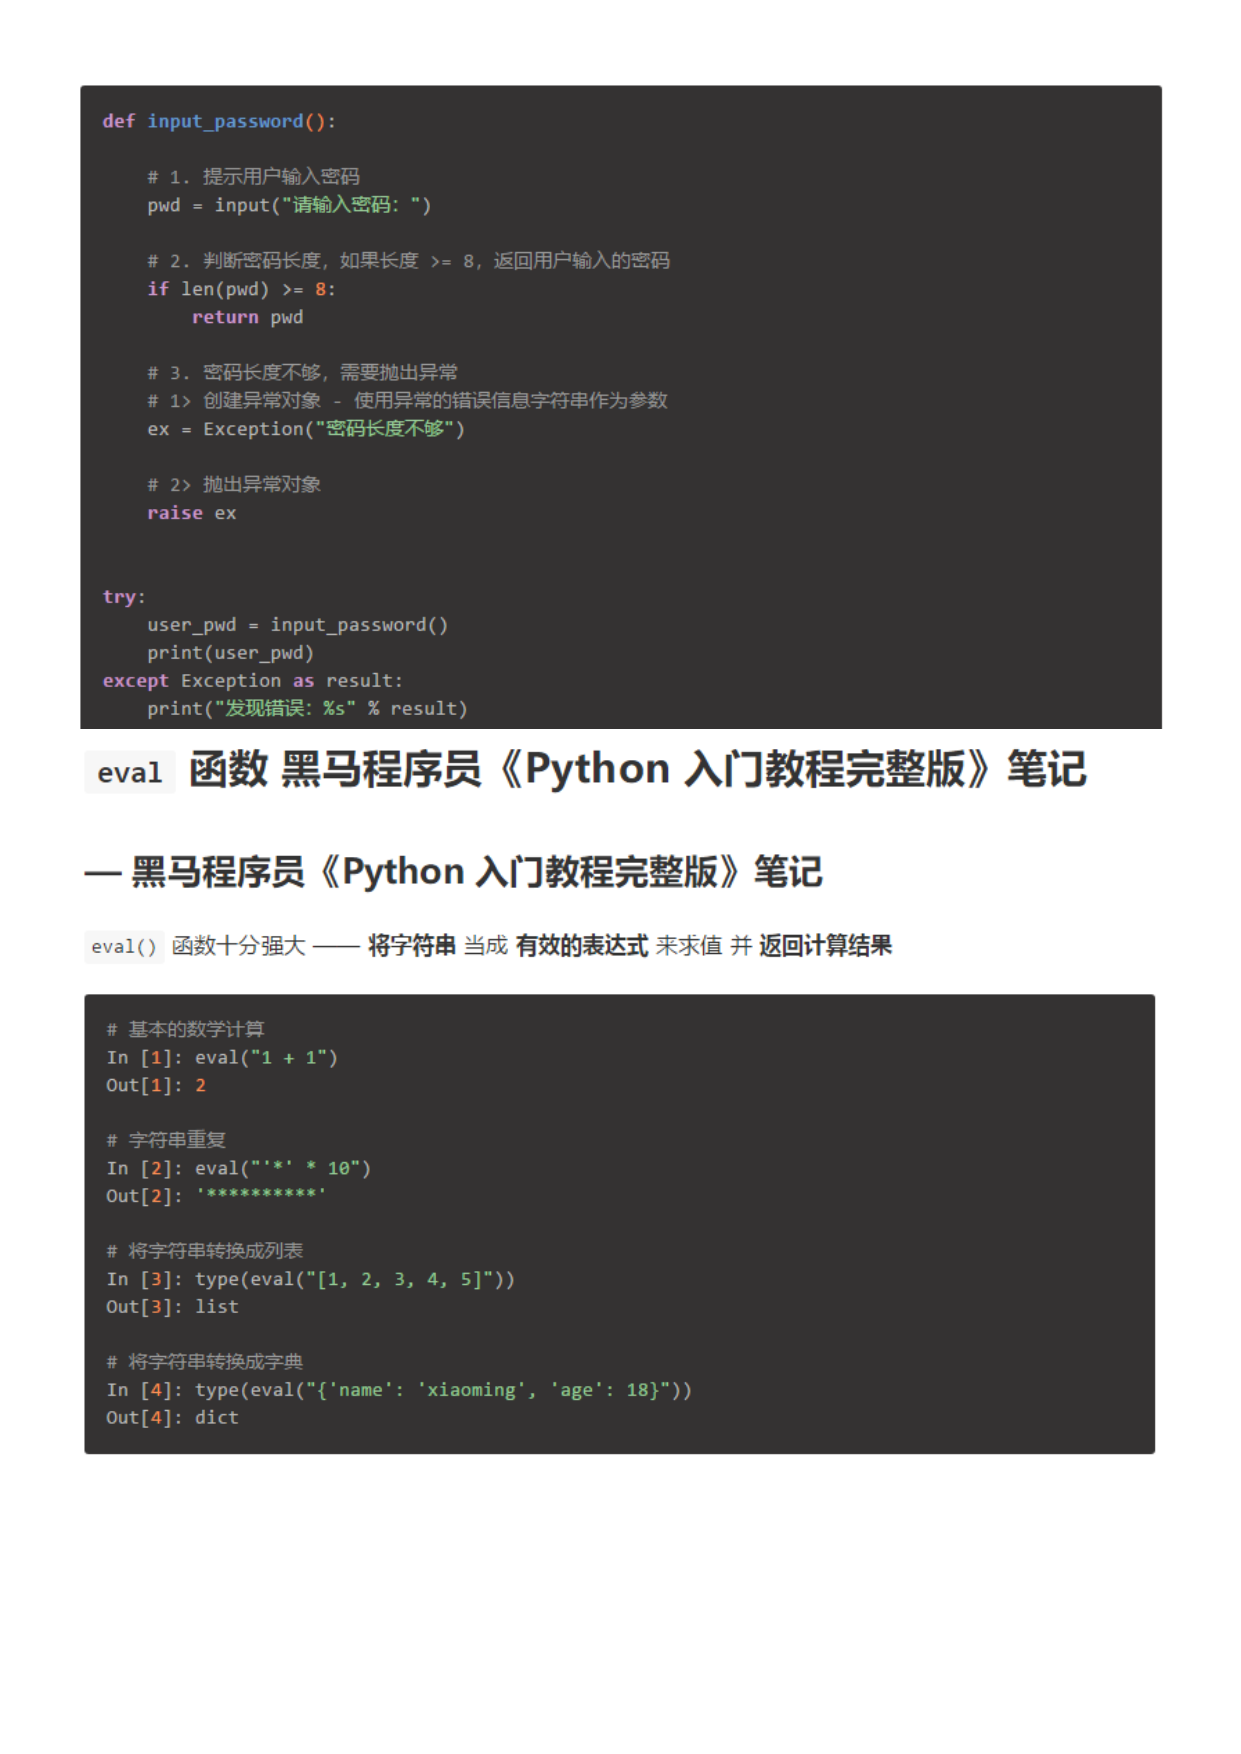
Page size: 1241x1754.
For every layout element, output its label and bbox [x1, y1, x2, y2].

picture [75, 730, 1165, 1464]
picture [75, 80, 1165, 729]
